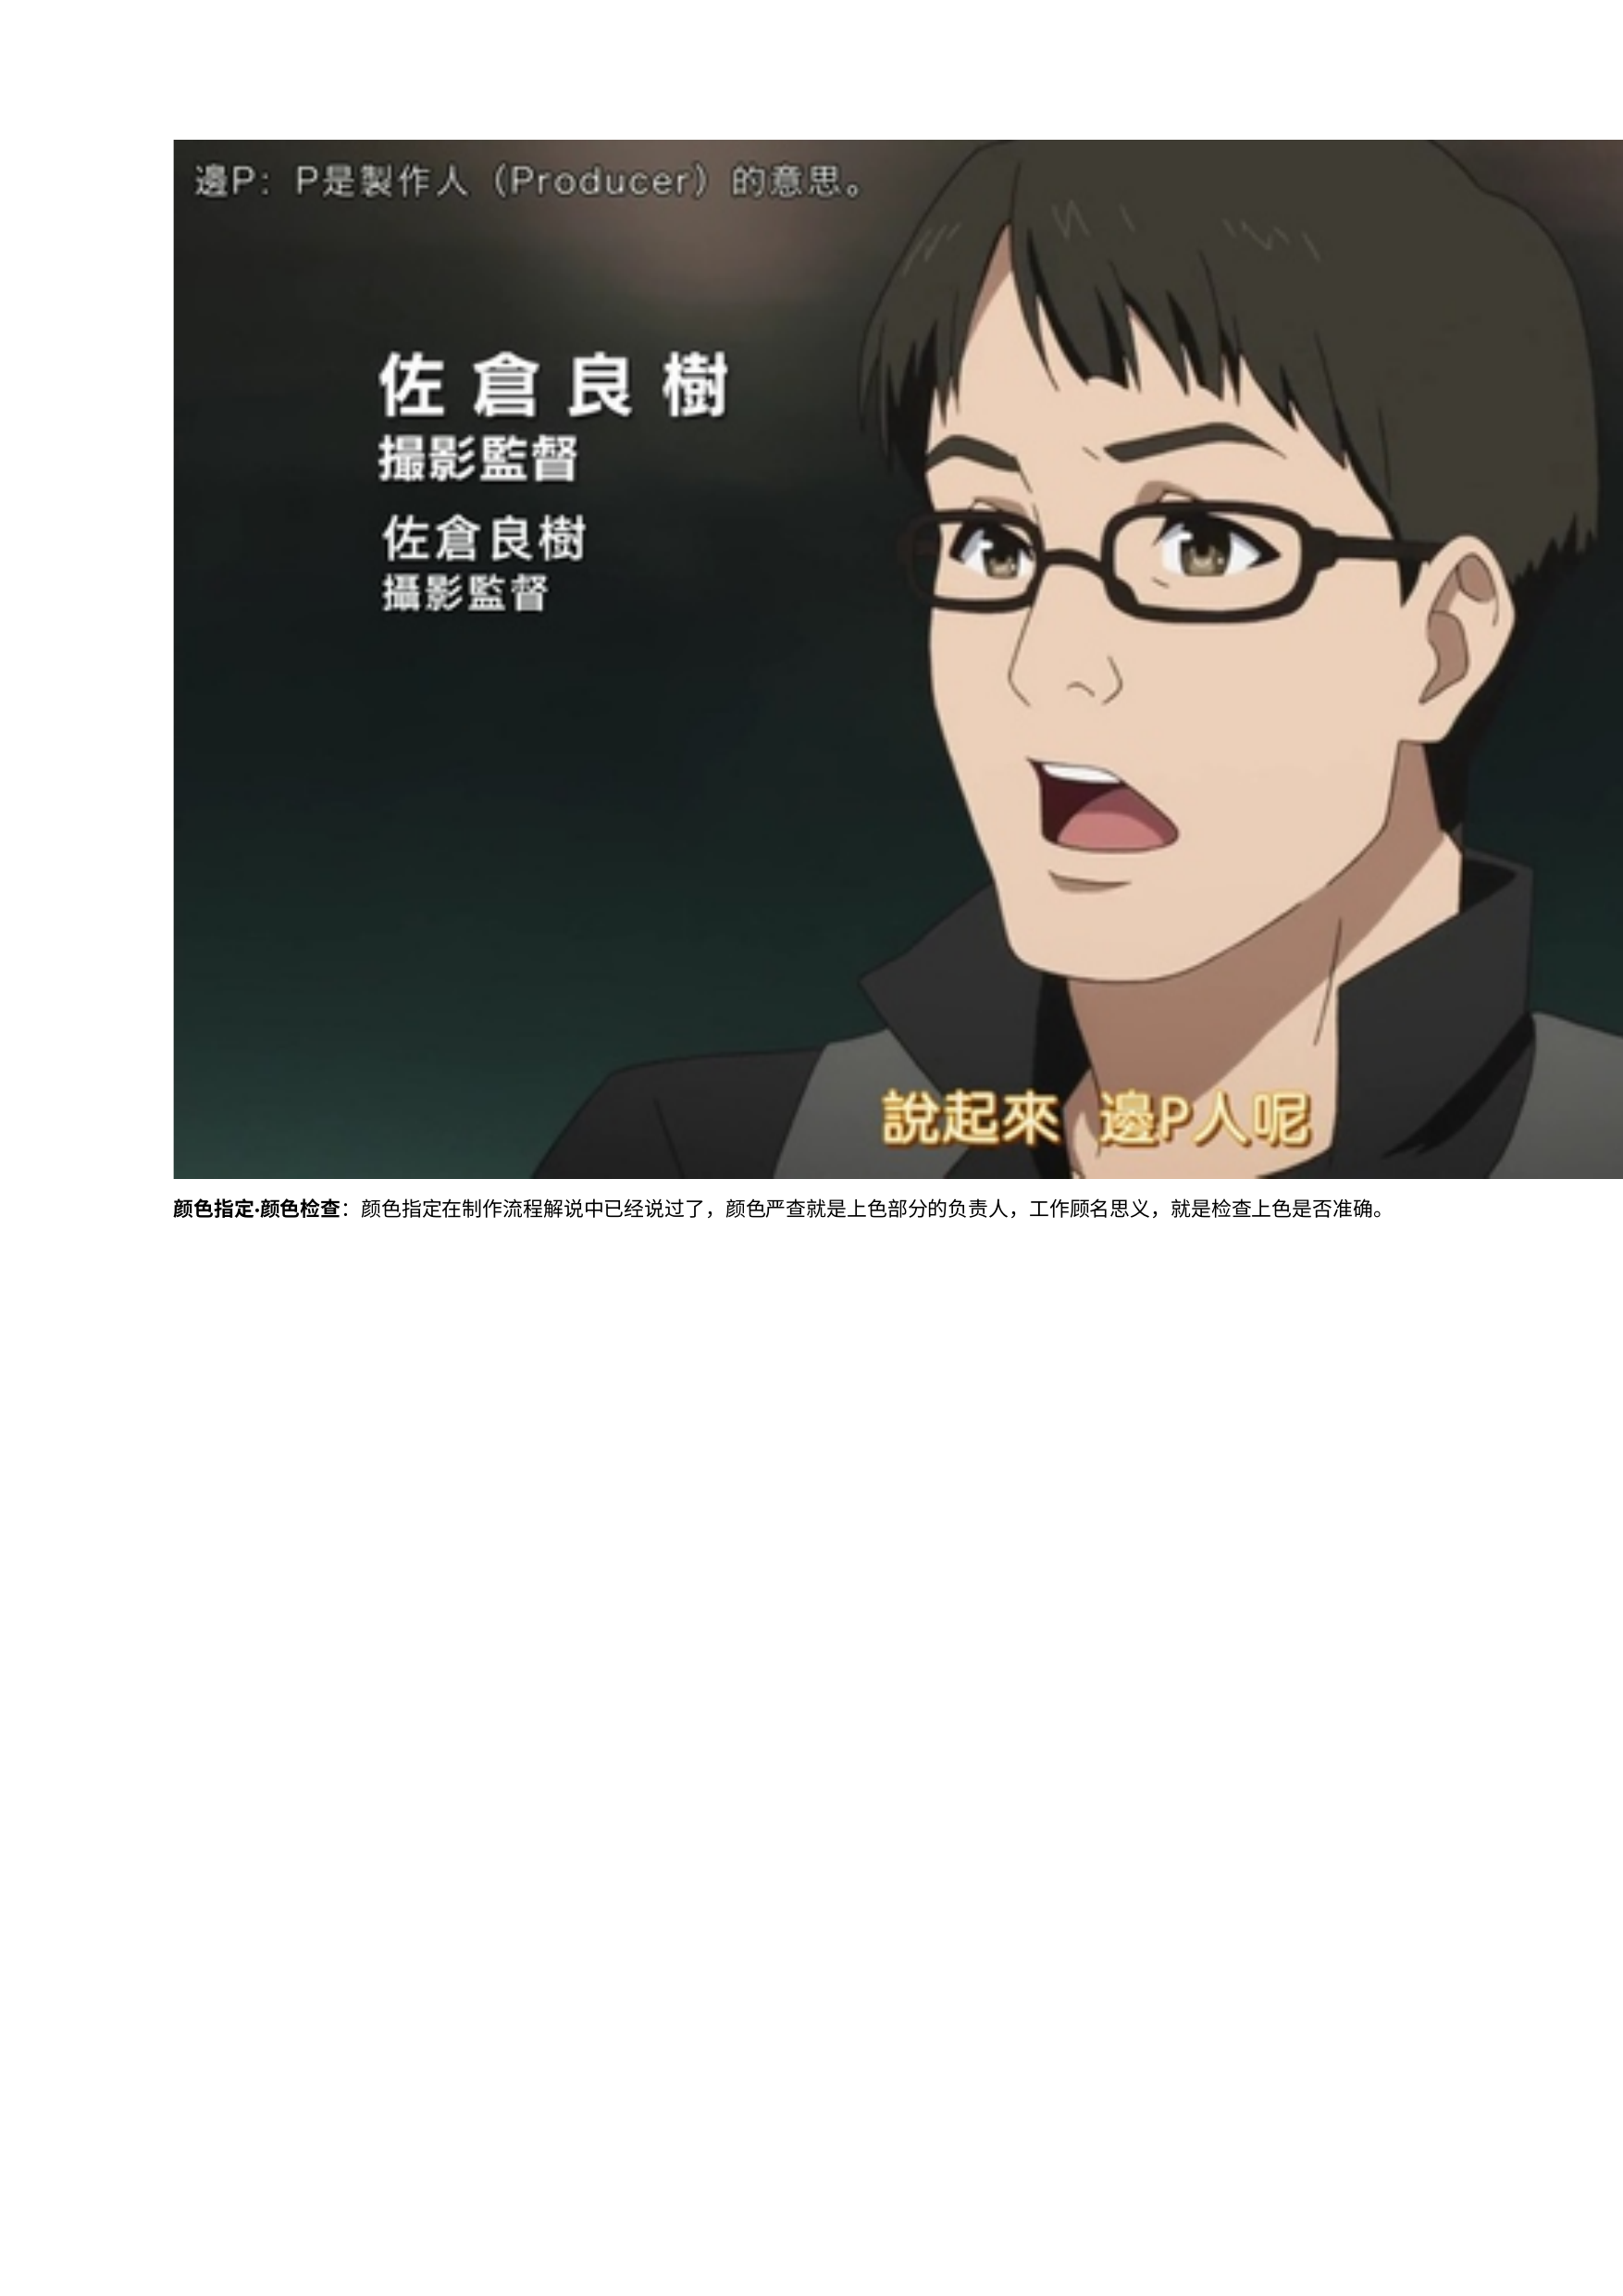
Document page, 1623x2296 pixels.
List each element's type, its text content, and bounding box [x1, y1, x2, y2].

picture [173, 140, 1623, 1179]
text 颜色指定·颜色检查：颜色指定在制作流程解说中已经说过了，颜色严查就是上色部分的负责人，工作顾名思义，就是检查上色是否准确。 [173, 1179, 1449, 1222]
